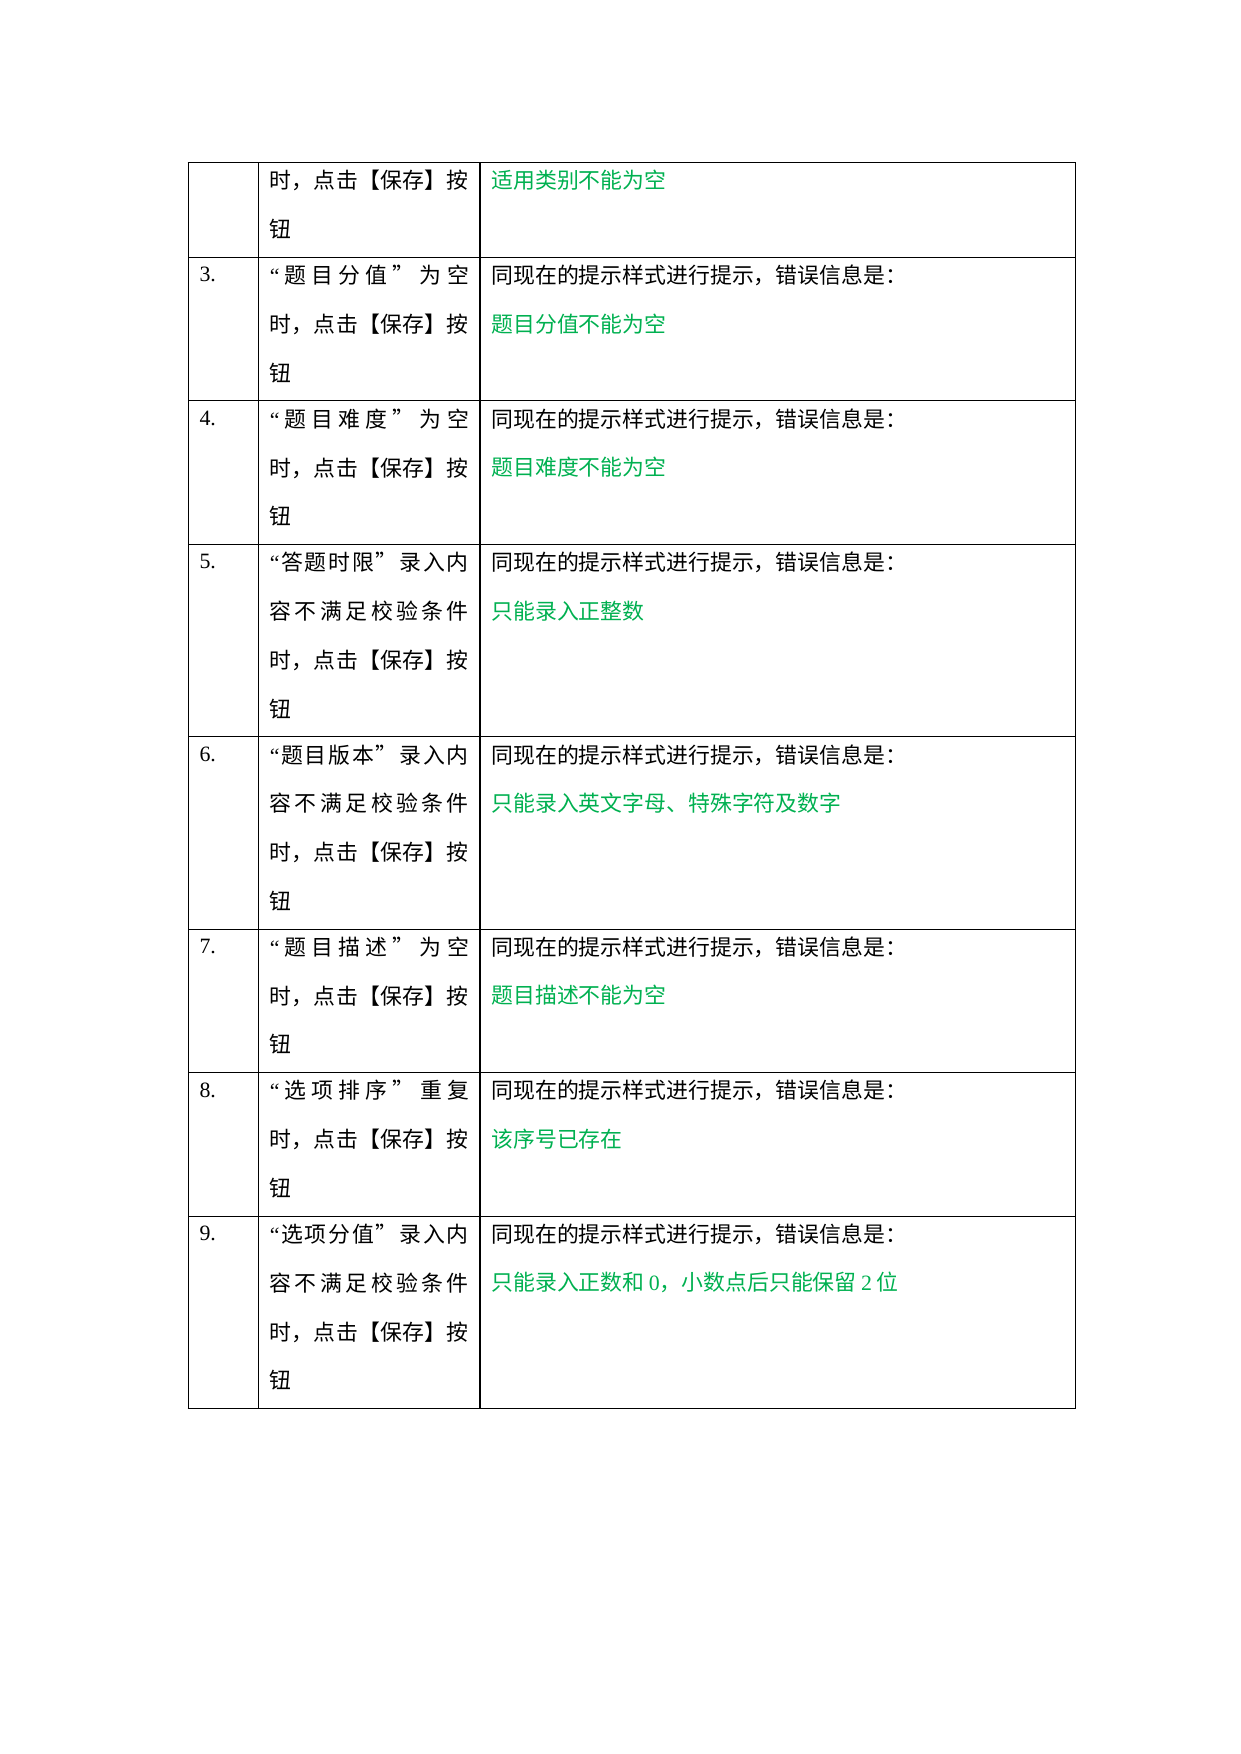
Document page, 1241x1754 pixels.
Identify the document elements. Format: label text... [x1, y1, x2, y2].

table_cell 同现在的提示样式进行提示，错误信息是： 题目分值不能为空 [481, 258, 1075, 400]
table_cell “选项分值”录入内容不满足校验条件时，点击【保存】按钮 [259, 1217, 479, 1408]
table_cell “题目版本”录入内容不满足校验条件时，点击【保存】按钮 [259, 737, 479, 928]
table_cell [189, 930, 258, 1072]
table_cell “题目分值”为空时，点击【保存】按钮 [259, 258, 479, 400]
table_cell “题目描述”为空时，点击【保存】按钮 [259, 930, 479, 1072]
table_cell 同现在的提示样式进行提示，错误信息是： 该序号已存在 [481, 1073, 1075, 1216]
table_cell [189, 401, 258, 544]
table_cell [189, 737, 258, 928]
table_cell “选项排序”重复时，点击【保存】按钮 [259, 1073, 479, 1216]
table_cell “适用类别”为空时，点击【保存】按钮 [259, 163, 479, 257]
table_cell “答题时限”录入内容不满足校验条件时，点击【保存】按钮 [259, 545, 479, 736]
table_cell 同现在的提示样式进行提示，错误信息是： 只能录入英文字母、特殊字符及数字 [481, 737, 1075, 928]
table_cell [481, 163, 1075, 257]
table_cell [189, 1217, 258, 1408]
table_cell [189, 545, 258, 736]
table_cell [189, 1073, 258, 1216]
table_cell 同现在的提示样式进行提示，错误信息是： 题目难度不能为空 [481, 401, 1075, 544]
table_cell 同现在的提示样式进行提示，错误信息是： 只能录入正数和0，小数点后只能保留2位 [481, 1217, 1075, 1408]
table_cell 同现在的提示样式进行提示，错误信息是： 只能录入正整数 [481, 545, 1075, 736]
table_cell 同现在的提示样式进行提示，错误信息是： 题目描述不能为空 [481, 930, 1075, 1072]
table_cell “题目难度”为空时，点击【保存】按钮 [259, 401, 479, 544]
table_cell [189, 163, 258, 257]
table_cell [189, 258, 258, 400]
